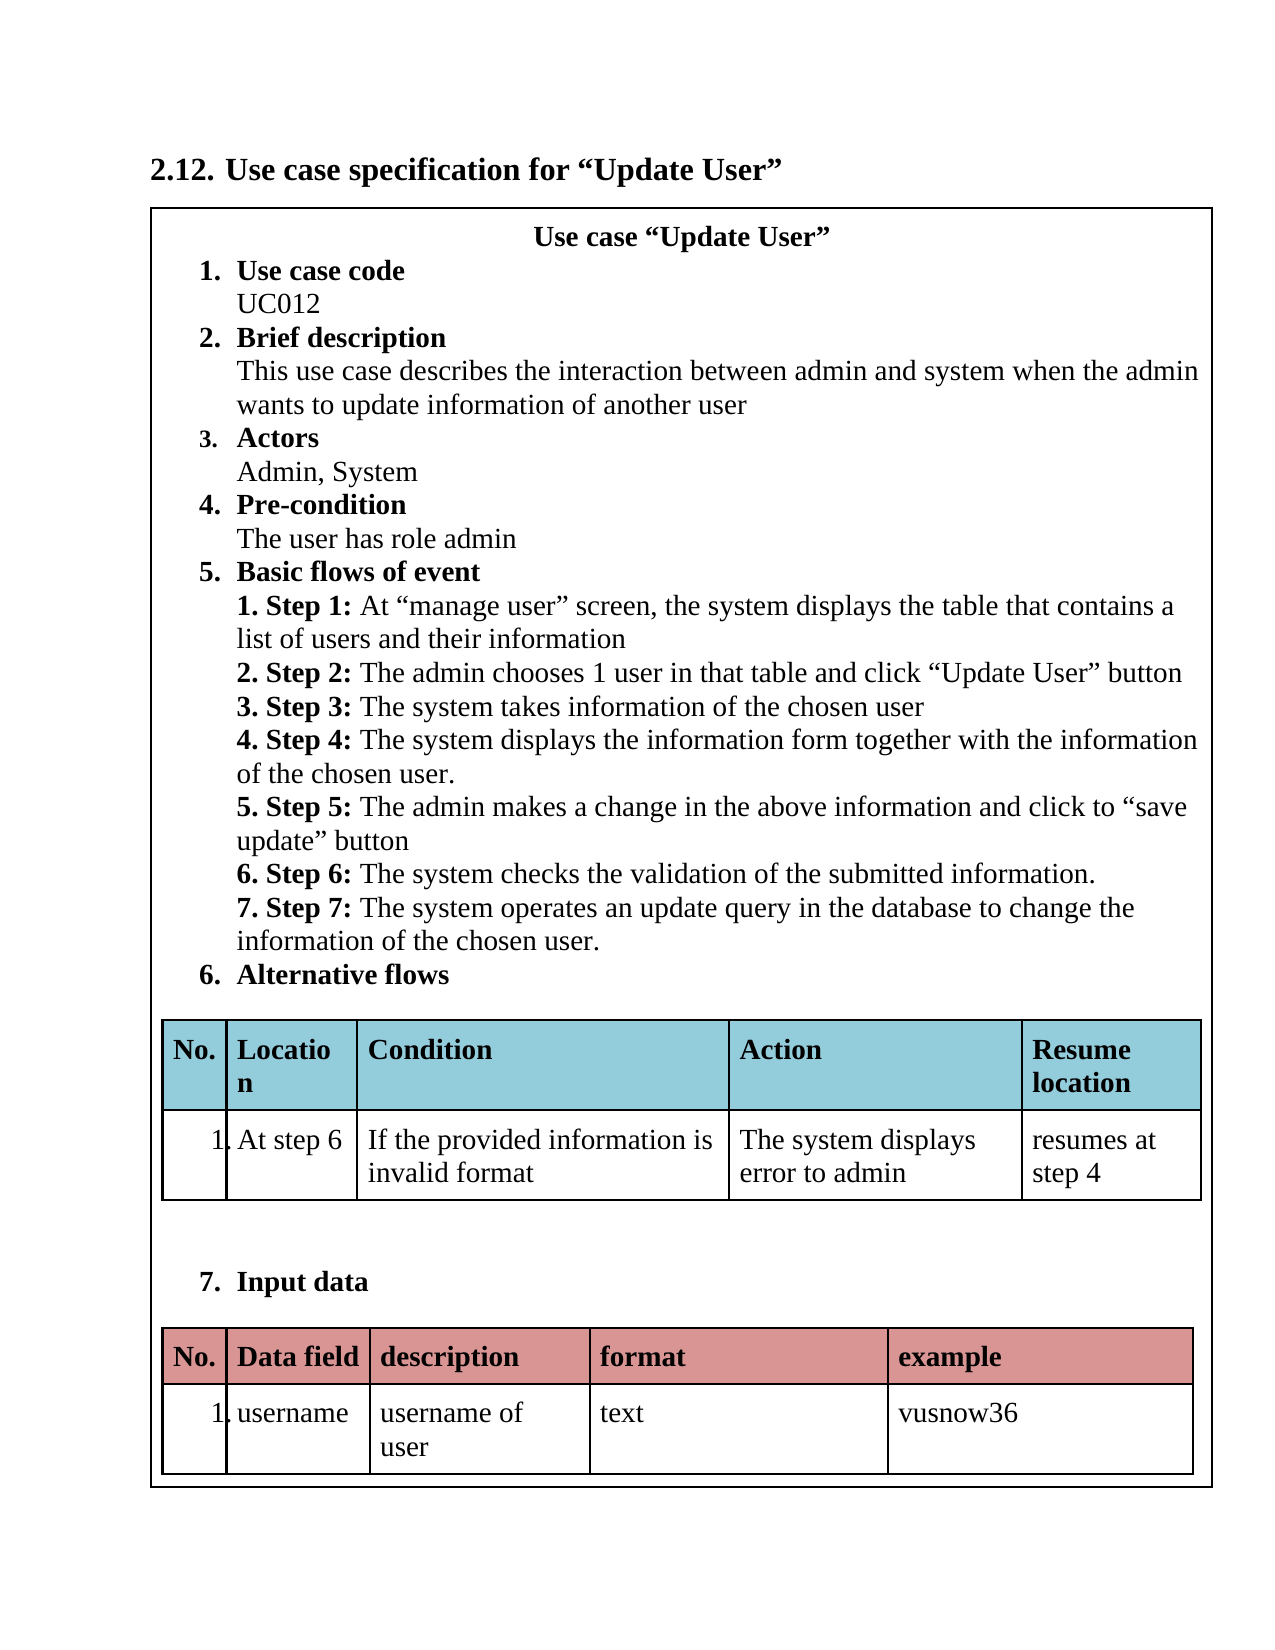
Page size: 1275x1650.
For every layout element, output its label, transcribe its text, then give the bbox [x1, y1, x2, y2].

list Use case specification for “Update User” [150, 150, 1125, 187]
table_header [152, 209, 1211, 1486]
